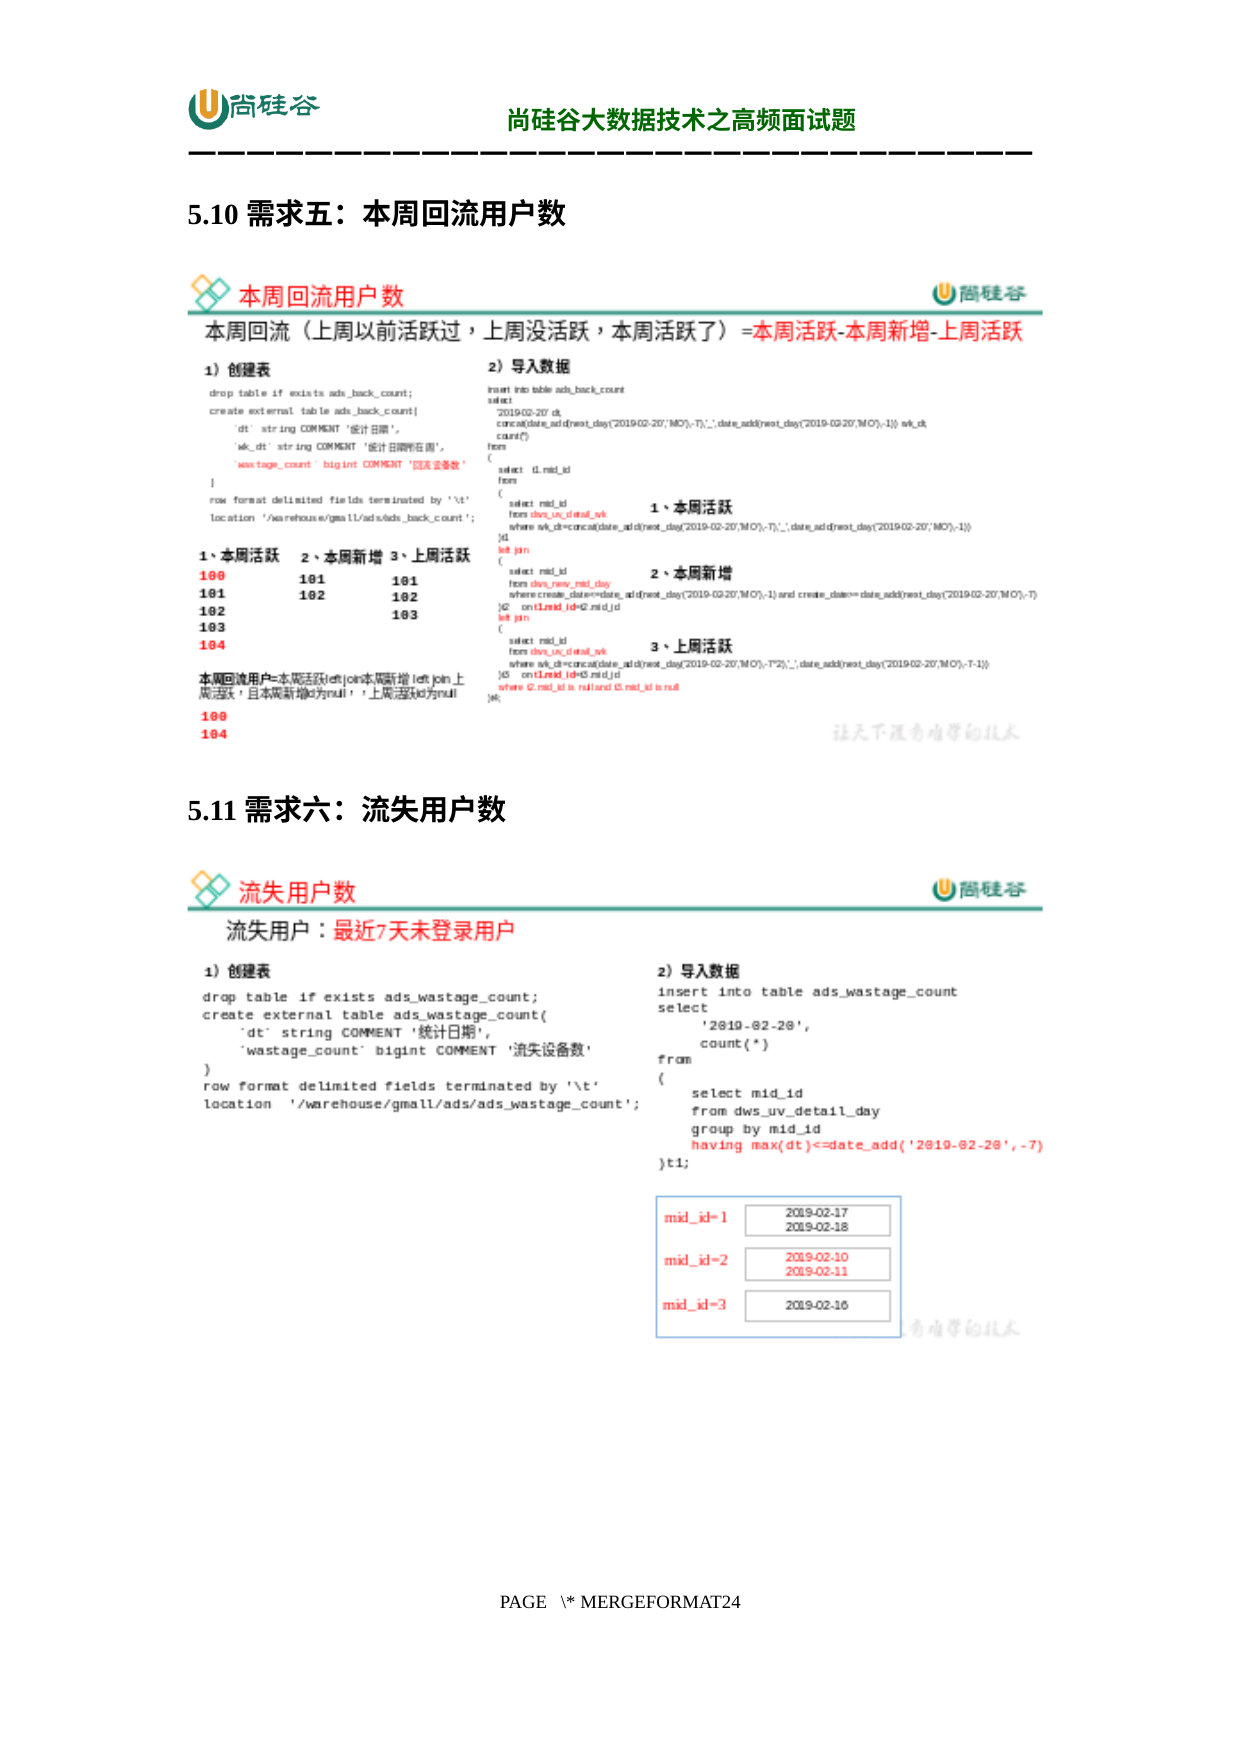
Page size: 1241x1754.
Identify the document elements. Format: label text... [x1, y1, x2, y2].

subtitle 5.11 需求六：流失用户数 [187, 775, 1053, 840]
subtitle 5.10 需求五：本周回流用户数 [187, 179, 1053, 244]
